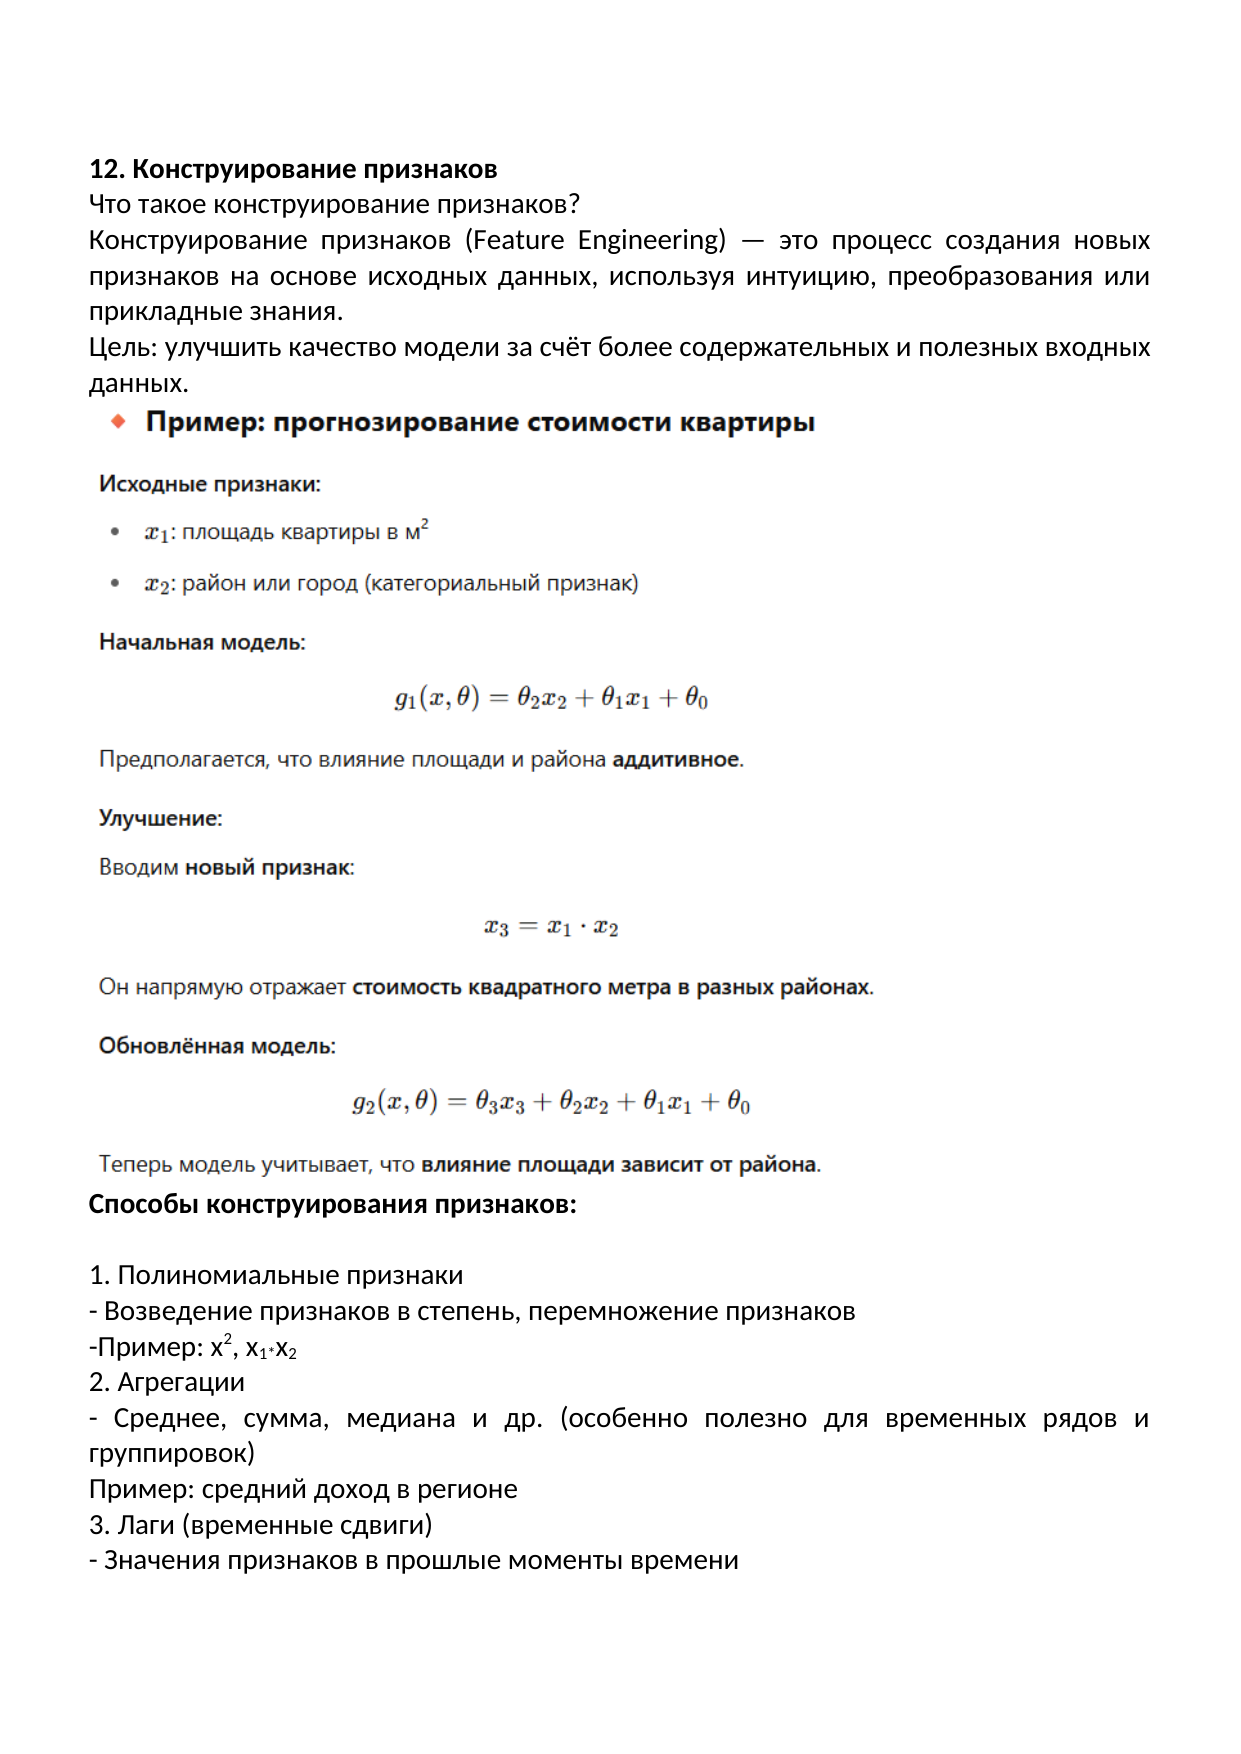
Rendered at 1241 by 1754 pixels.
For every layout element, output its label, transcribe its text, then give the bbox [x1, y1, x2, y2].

list Конструирование признаков (Feature Engineering) — это процесс создания новых признаков на основе исходных данных, используя интуицию, преобразования или прикладные знания. [88, 221, 1152, 328]
list Агрегации [88, 1363, 1152, 1399]
list Лаги (временные сдвиги) [88, 1506, 1152, 1541]
list -Пример: x2, x1*x2​ [88, 1328, 1152, 1363]
list - Среднее, сумма, медиана и др. (особенно полезно для временных рядов и группировок) [88, 1399, 1152, 1470]
list - Значения признаков в прошлые моменты времени [88, 1541, 1152, 1577]
list Полиномиальные признаки [88, 1256, 1152, 1292]
list Способы конструирования признаков: [88, 1185, 1152, 1221]
list Что такое конструирование признаков? [88, 186, 1152, 221]
list - Возведение признаков в степень, перемножение признаков [88, 1292, 1152, 1328]
picture [88, 399, 905, 1186]
list Пример: средний доход в регионе [88, 1470, 1152, 1506]
list Цель: улучшить качество модели за счёт более содержательных и полезных входных данных. [88, 328, 1152, 399]
list Конструирование признаков [88, 150, 1152, 186]
